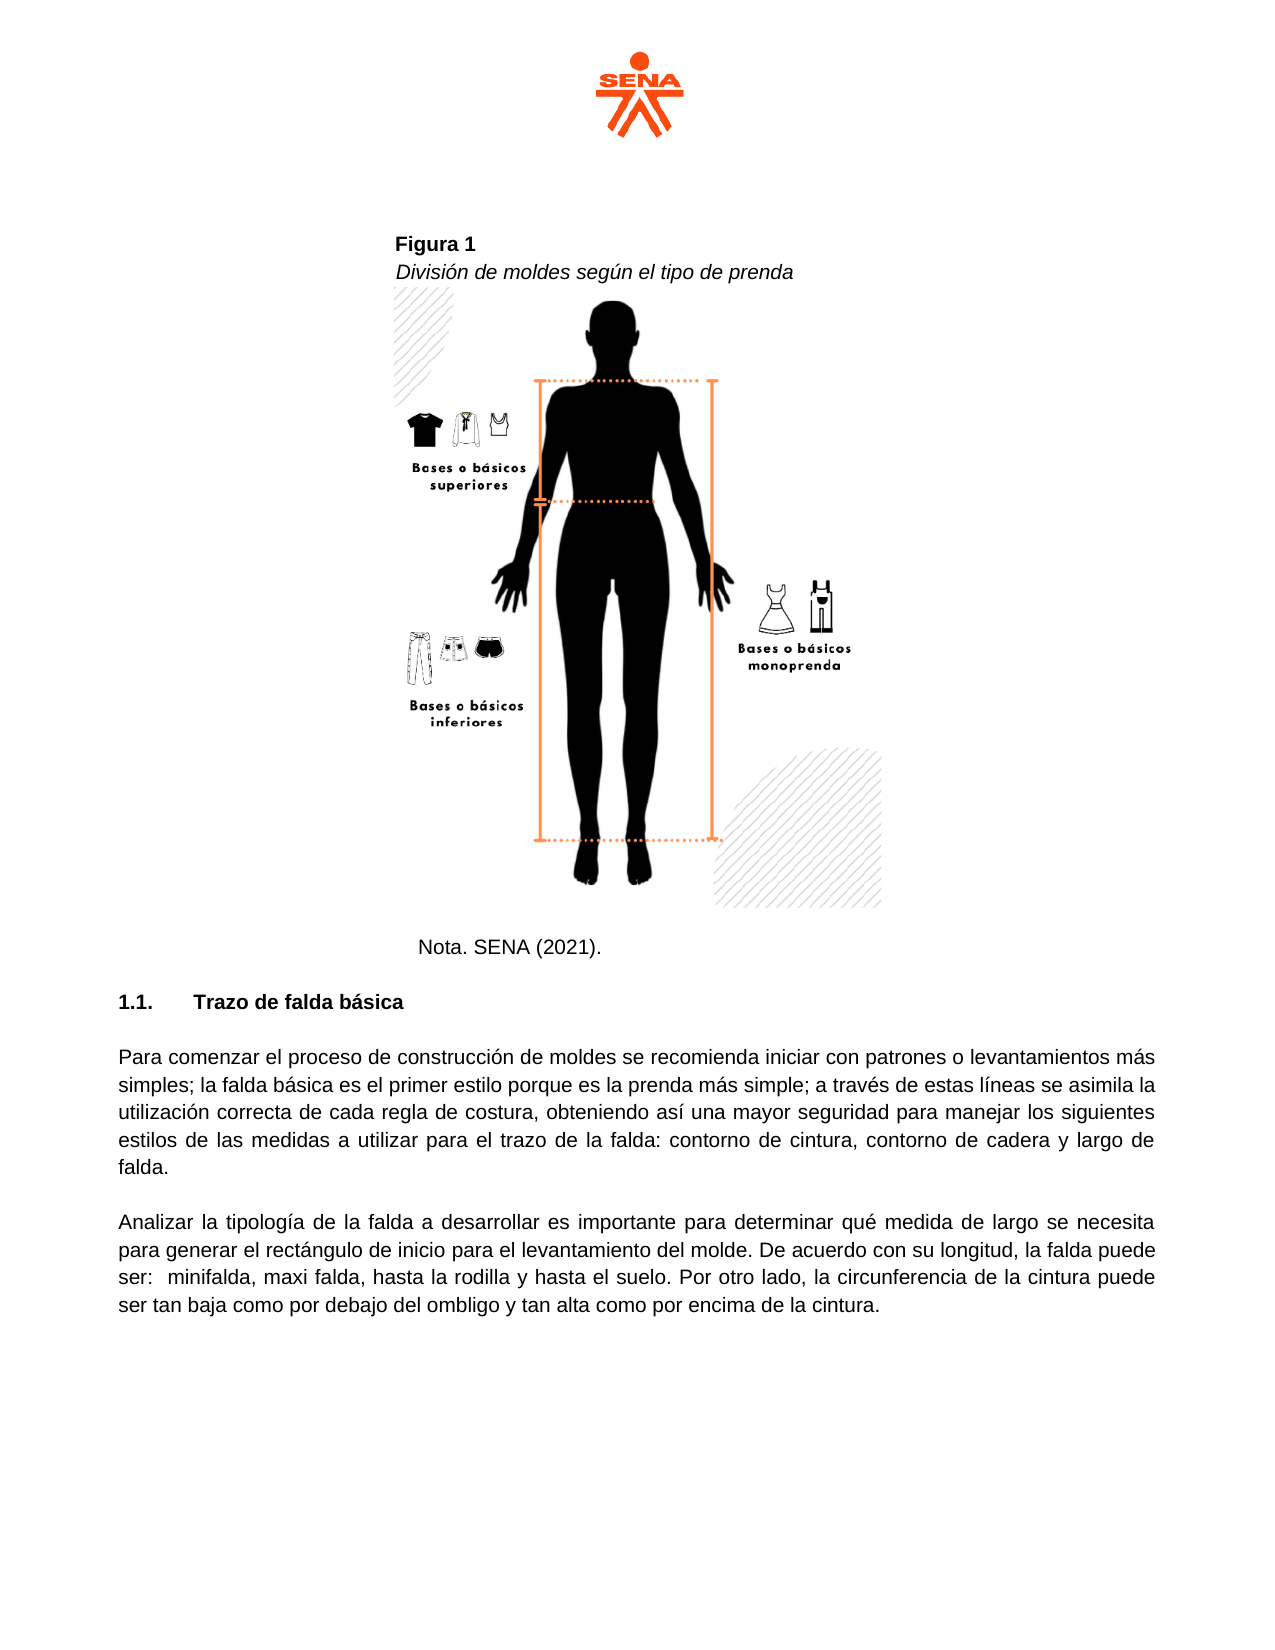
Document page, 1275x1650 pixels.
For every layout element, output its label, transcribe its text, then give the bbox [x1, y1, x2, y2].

text Para comenzar el proceso de construcción de moldes se recomienda iniciar con patrones o levantamientos más simples; la falda básica es el primer estilo porque es la prenda más simple; a través de estas líneas se asimila la utilización correcta de cada regla de costura, obteniendo así una mayor seguridad para manejar los siguientes estilos de las medidas a utilizar para el trazo de la falda: contorno de cintura, contorno de cadera y largo de falda. [118, 1045, 1157, 1179]
text Analizar la tipología de la falda a desarrollar es importante para determinar qué medida de largo se necesita para generar el rectángulo de inicio para el levantamiento del molde. De acuerdo con su longitud, la falda puede ser: minifalda, maxi falda, hasta la rodilla y hasta el suelo. Por otro lado, la circunferencia de la cintura puede ser tan baja como por debajo del ombligo y tan alta como por encima de la cintura. [118, 1210, 1157, 1316]
text Nota. SENA (2021). [118, 935, 1157, 959]
text División de moldes según el tipo de prenda [118, 260, 1157, 284]
picture [585, 48, 690, 142]
picture [393, 287, 882, 908]
text 1.1. Trazo de falda básica [118, 990, 1157, 1014]
text Figura 1 [118, 232, 1157, 256]
